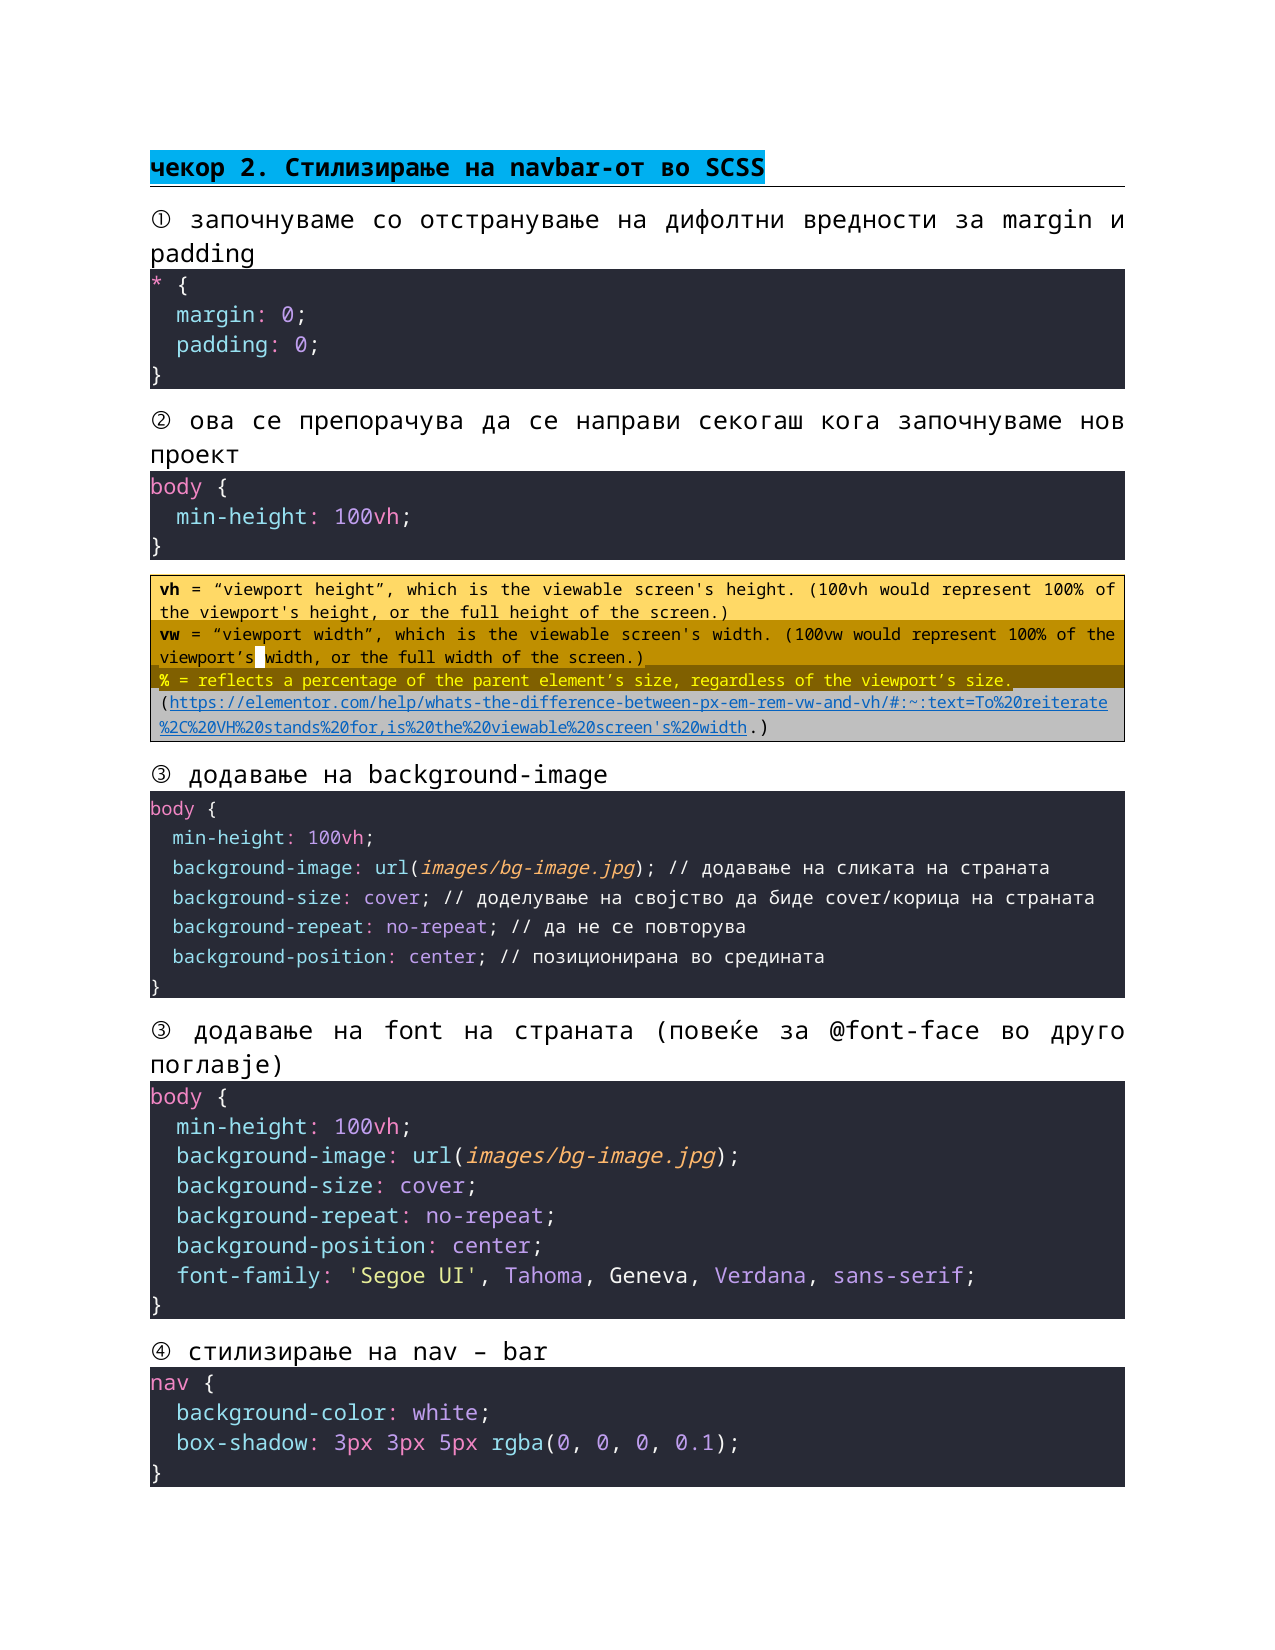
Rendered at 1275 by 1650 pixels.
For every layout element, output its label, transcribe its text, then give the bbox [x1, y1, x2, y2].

text (https://elementor.com/help/whats-the-difference-between-px-em-rem-vw-and-vh/#:~:text=To%20reiterate%2C%20VH%20stands%20for,is%20the%20viewable%20screen's%20width.) [151, 688, 1124, 741]
text body { [150, 471, 1125, 501]
text background-size: cover; [150, 1170, 1125, 1200]
text background-repeat: no-repeat; // да не се повторува [150, 909, 1125, 939]
text } [150, 531, 1125, 560]
text background-position: center; // позиционирана во средината [150, 939, 1125, 969]
text } [150, 1457, 1125, 1487]
text * { [150, 269, 1125, 299]
text стилизирање на nav – bar [150, 1333, 1125, 1367]
text } [150, 1289, 1125, 1319]
text margin: 0; [150, 299, 1125, 329]
text background-image: url(images/bg-image.jpg); [150, 1140, 1125, 1170]
text % = reflects a percentage of the parent element’s size, regardless of the viewport’s size. [151, 665, 1124, 688]
text чекор 2. Стилизирање на navbar-от во SCSS [150, 150, 1125, 186]
text min-height: 100vh; [150, 501, 1125, 531]
text background-repeat: no-repeat; [150, 1200, 1125, 1230]
text background-image: url(images/bg-image.jpg); // додавање на сликата на страната [150, 850, 1125, 880]
text vw = “viewport width”, which is the viewable screen's width. (100vw would represent 100% of the viewport’s width, or the full width of the screen.) [151, 620, 1124, 665]
text body { [150, 1081, 1125, 1111]
text min-height: 100vh; [150, 820, 1125, 850]
text background-color: white; [150, 1397, 1125, 1427]
text nav { [150, 1367, 1125, 1397]
text box-shadow: 3px 3px 5px rgba(0, 0, 0, 0.1); [150, 1427, 1125, 1457]
text } [150, 359, 1125, 389]
text } [150, 969, 1125, 998]
text body { [150, 791, 1125, 820]
text background-size: cover; // доделување на својство да биде cover/корица на страната [150, 880, 1125, 909]
text додавање на background-image [150, 757, 1125, 791]
text започнуваме со отстранување на дифолтни вредности за margin и padding [150, 201, 1125, 269]
text ова се препорачува да се направи секогаш кога започнуваме нов проект [150, 403, 1125, 471]
text min-height: 100vh; [150, 1111, 1125, 1140]
text font-family: 'Segoe UI', Tahoma, Geneva, Verdana, sans-serif; [150, 1259, 1125, 1289]
text додавање на font на страната (повеќе за @font-face во друго поглавје) [150, 1013, 1125, 1081]
text padding: 0; [150, 329, 1125, 359]
text vh = “viewport height”, which is the viewable screen's height. (100vh would represent 100% of the viewport's height, or the full height of the screen.) [151, 576, 1124, 620]
text background-position: center; [150, 1230, 1125, 1259]
